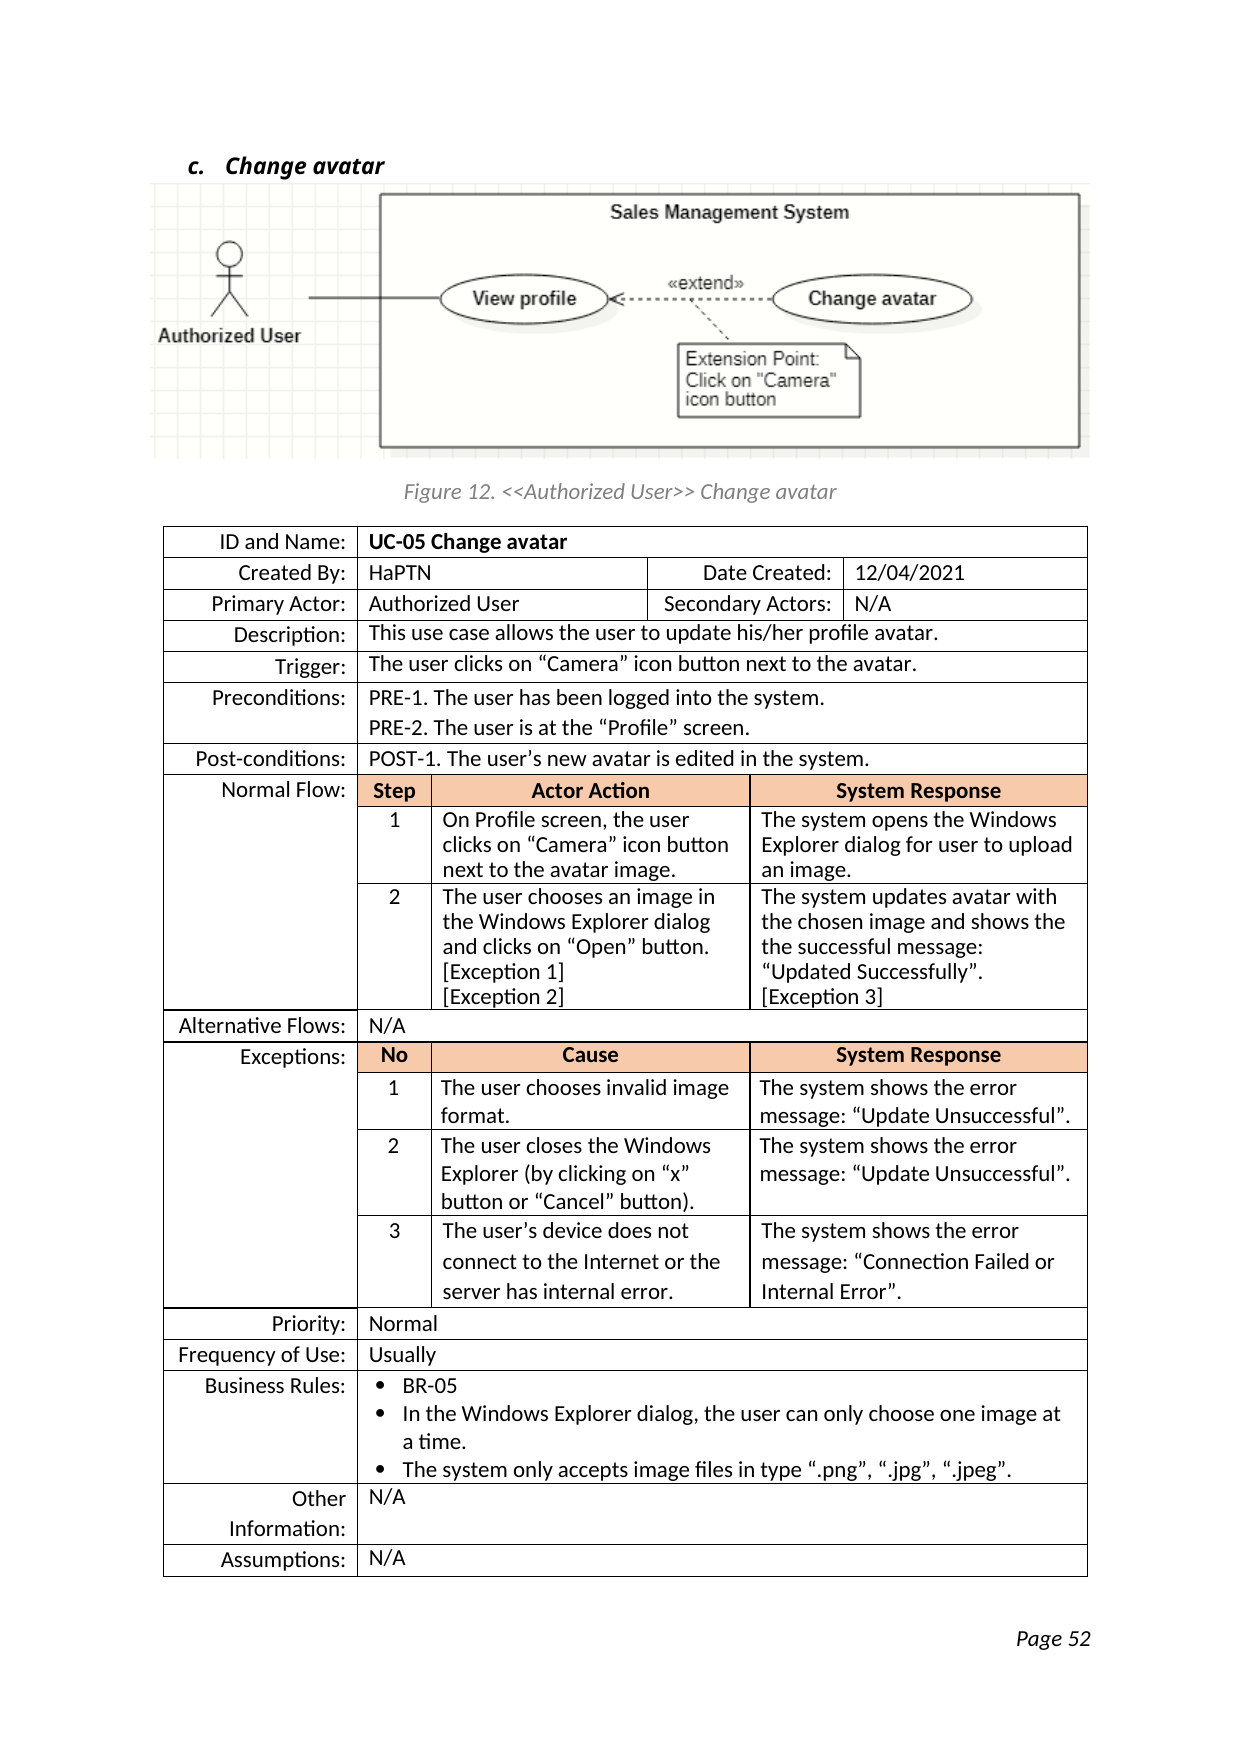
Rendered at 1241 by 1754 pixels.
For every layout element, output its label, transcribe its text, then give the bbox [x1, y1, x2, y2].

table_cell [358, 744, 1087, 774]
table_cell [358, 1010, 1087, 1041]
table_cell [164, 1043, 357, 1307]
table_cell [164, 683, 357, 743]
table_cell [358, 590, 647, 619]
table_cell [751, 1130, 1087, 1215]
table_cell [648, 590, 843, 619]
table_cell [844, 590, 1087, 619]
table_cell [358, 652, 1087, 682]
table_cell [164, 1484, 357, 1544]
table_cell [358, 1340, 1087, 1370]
text Figure 12. <<Authorized User>> Change avatar [150, 477, 1093, 505]
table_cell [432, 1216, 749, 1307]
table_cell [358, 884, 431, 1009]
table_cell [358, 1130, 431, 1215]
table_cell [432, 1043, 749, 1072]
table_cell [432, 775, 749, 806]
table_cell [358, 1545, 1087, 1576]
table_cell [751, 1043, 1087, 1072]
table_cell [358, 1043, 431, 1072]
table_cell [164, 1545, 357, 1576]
subtitle Change avatar [187, 150, 1093, 181]
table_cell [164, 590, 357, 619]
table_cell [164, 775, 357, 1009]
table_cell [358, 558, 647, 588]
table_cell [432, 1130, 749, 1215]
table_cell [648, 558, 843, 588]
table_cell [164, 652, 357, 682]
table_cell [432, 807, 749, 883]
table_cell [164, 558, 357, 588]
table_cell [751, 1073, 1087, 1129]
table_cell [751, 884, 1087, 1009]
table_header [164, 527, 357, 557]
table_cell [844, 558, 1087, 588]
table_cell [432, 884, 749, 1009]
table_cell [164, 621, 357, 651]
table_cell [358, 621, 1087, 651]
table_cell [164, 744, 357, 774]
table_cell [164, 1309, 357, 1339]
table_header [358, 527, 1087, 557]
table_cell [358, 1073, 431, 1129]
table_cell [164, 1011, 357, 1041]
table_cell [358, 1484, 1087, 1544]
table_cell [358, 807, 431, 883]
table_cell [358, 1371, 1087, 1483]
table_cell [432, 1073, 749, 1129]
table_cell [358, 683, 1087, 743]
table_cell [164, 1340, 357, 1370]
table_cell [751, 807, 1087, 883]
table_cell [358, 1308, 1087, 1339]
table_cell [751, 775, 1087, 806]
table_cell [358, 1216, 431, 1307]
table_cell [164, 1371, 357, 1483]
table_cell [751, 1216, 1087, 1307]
picture [150, 183, 1091, 459]
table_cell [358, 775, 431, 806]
